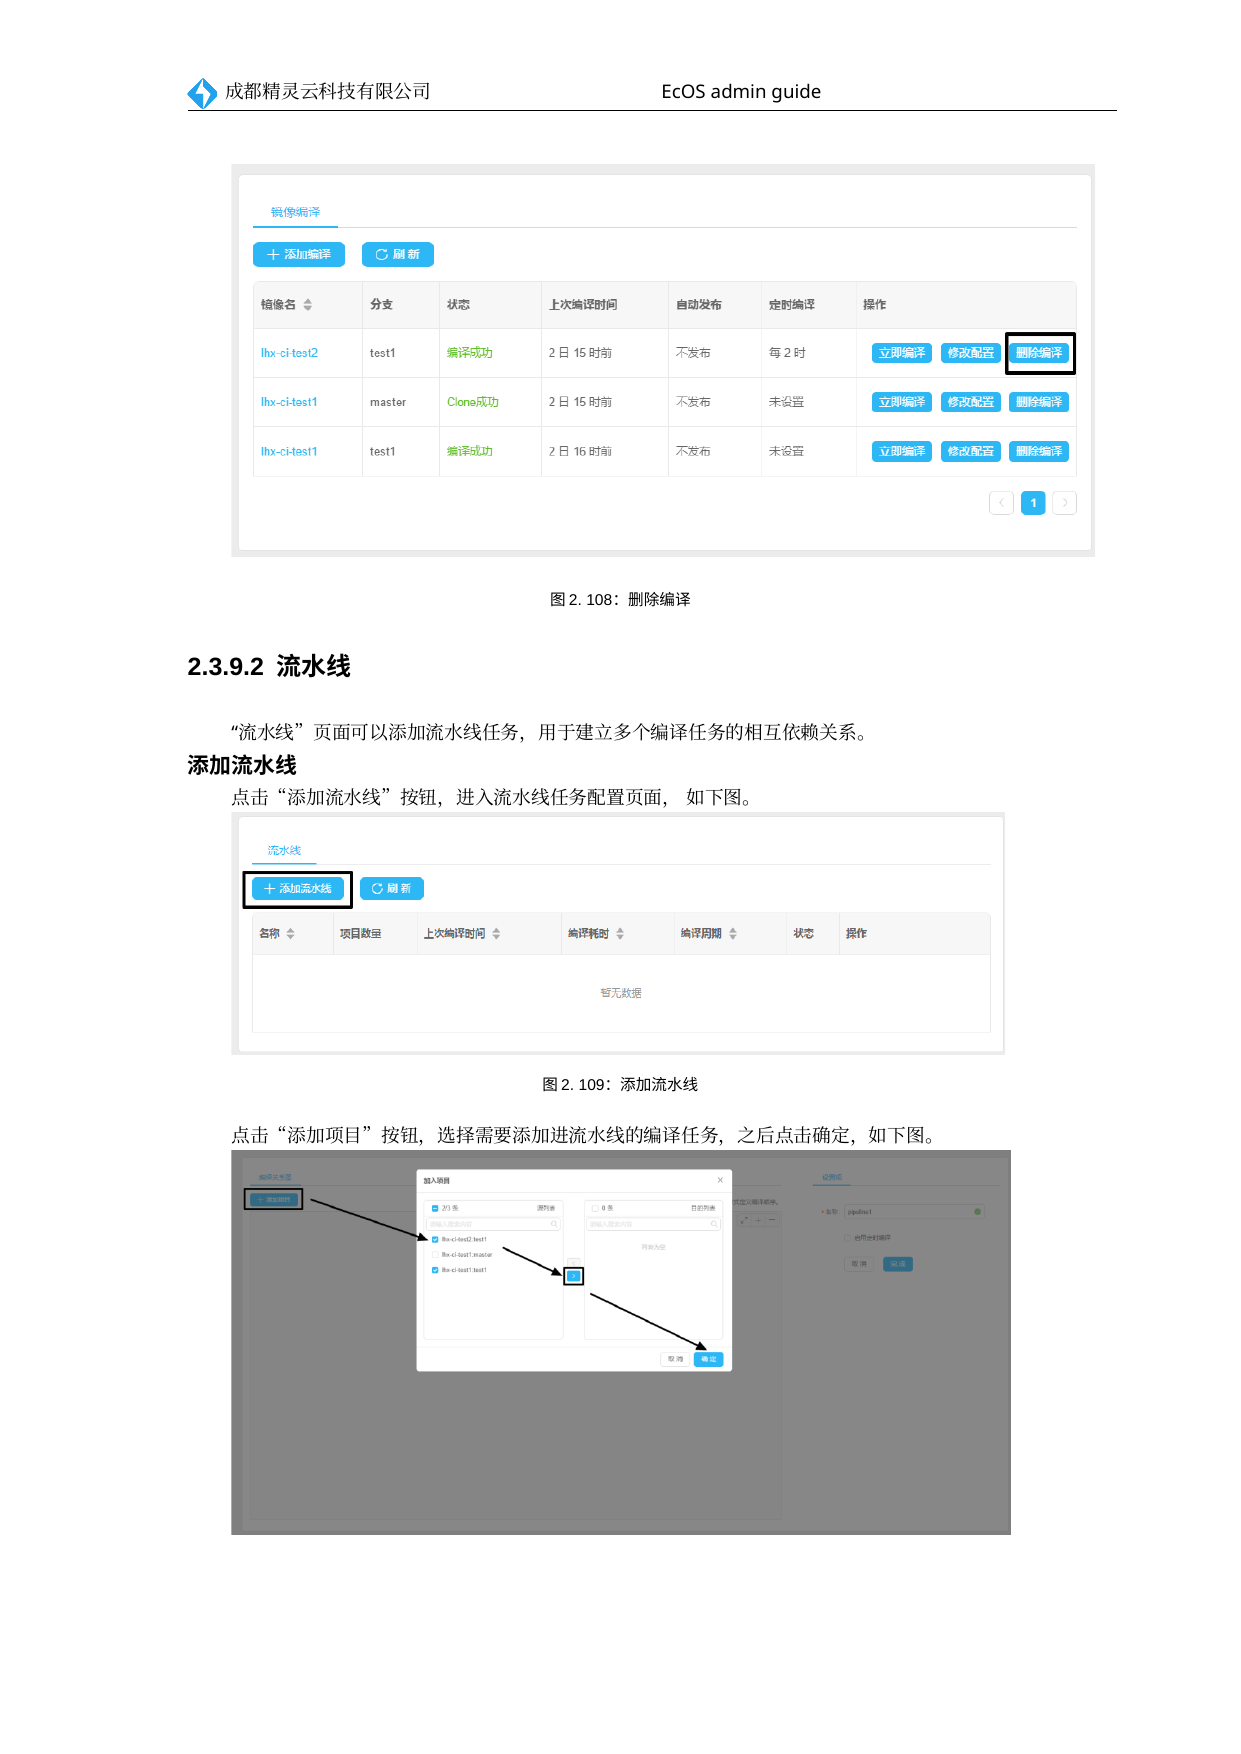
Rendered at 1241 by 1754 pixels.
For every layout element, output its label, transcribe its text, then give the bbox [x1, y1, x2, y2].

picture [231, 812, 1005, 1055]
text 点击“添加流水线”按钮，进入流水线任务配置页面， 如下图。 [187, 780, 1053, 813]
picture [187, 78, 218, 109]
text “流水线”页面可以添加流水线任务，用于建立多个编译任务的相互依赖关系。 [187, 715, 1053, 748]
picture [231, 1150, 1011, 1535]
text 图2. 108：删除编译 [187, 587, 1053, 609]
picture [231, 164, 1096, 557]
list 流水线 [187, 632, 1053, 697]
text 点击“添加项目”按钮，选择需要添加进流水线的编译任务，之后点击确定，如下图。 [187, 1118, 1053, 1150]
text 图2. 109：添加流水线 [187, 1073, 1053, 1095]
text 添加流水线 [187, 748, 1053, 780]
